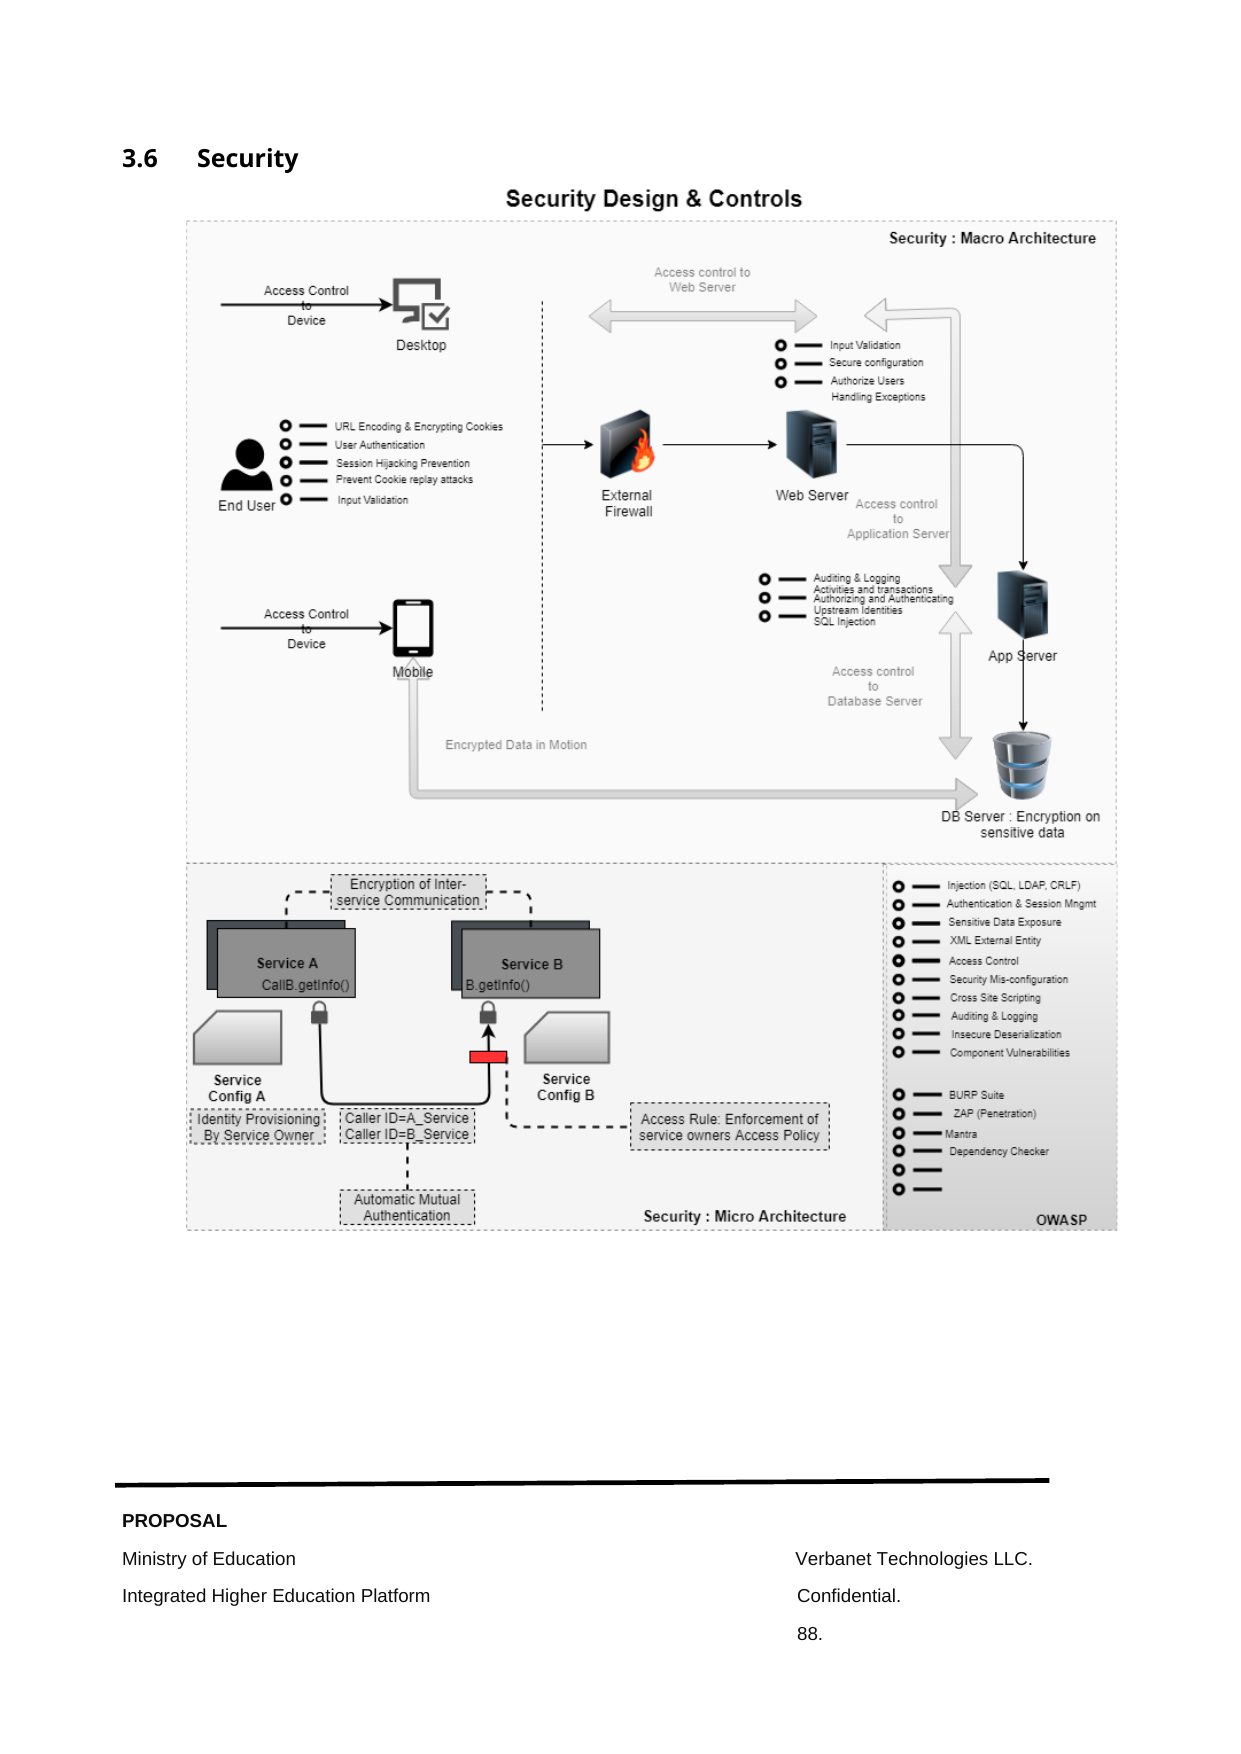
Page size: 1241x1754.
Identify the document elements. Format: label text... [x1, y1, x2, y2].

picture [186, 185, 1118, 1232]
subtitle Security [122, 141, 1053, 175]
